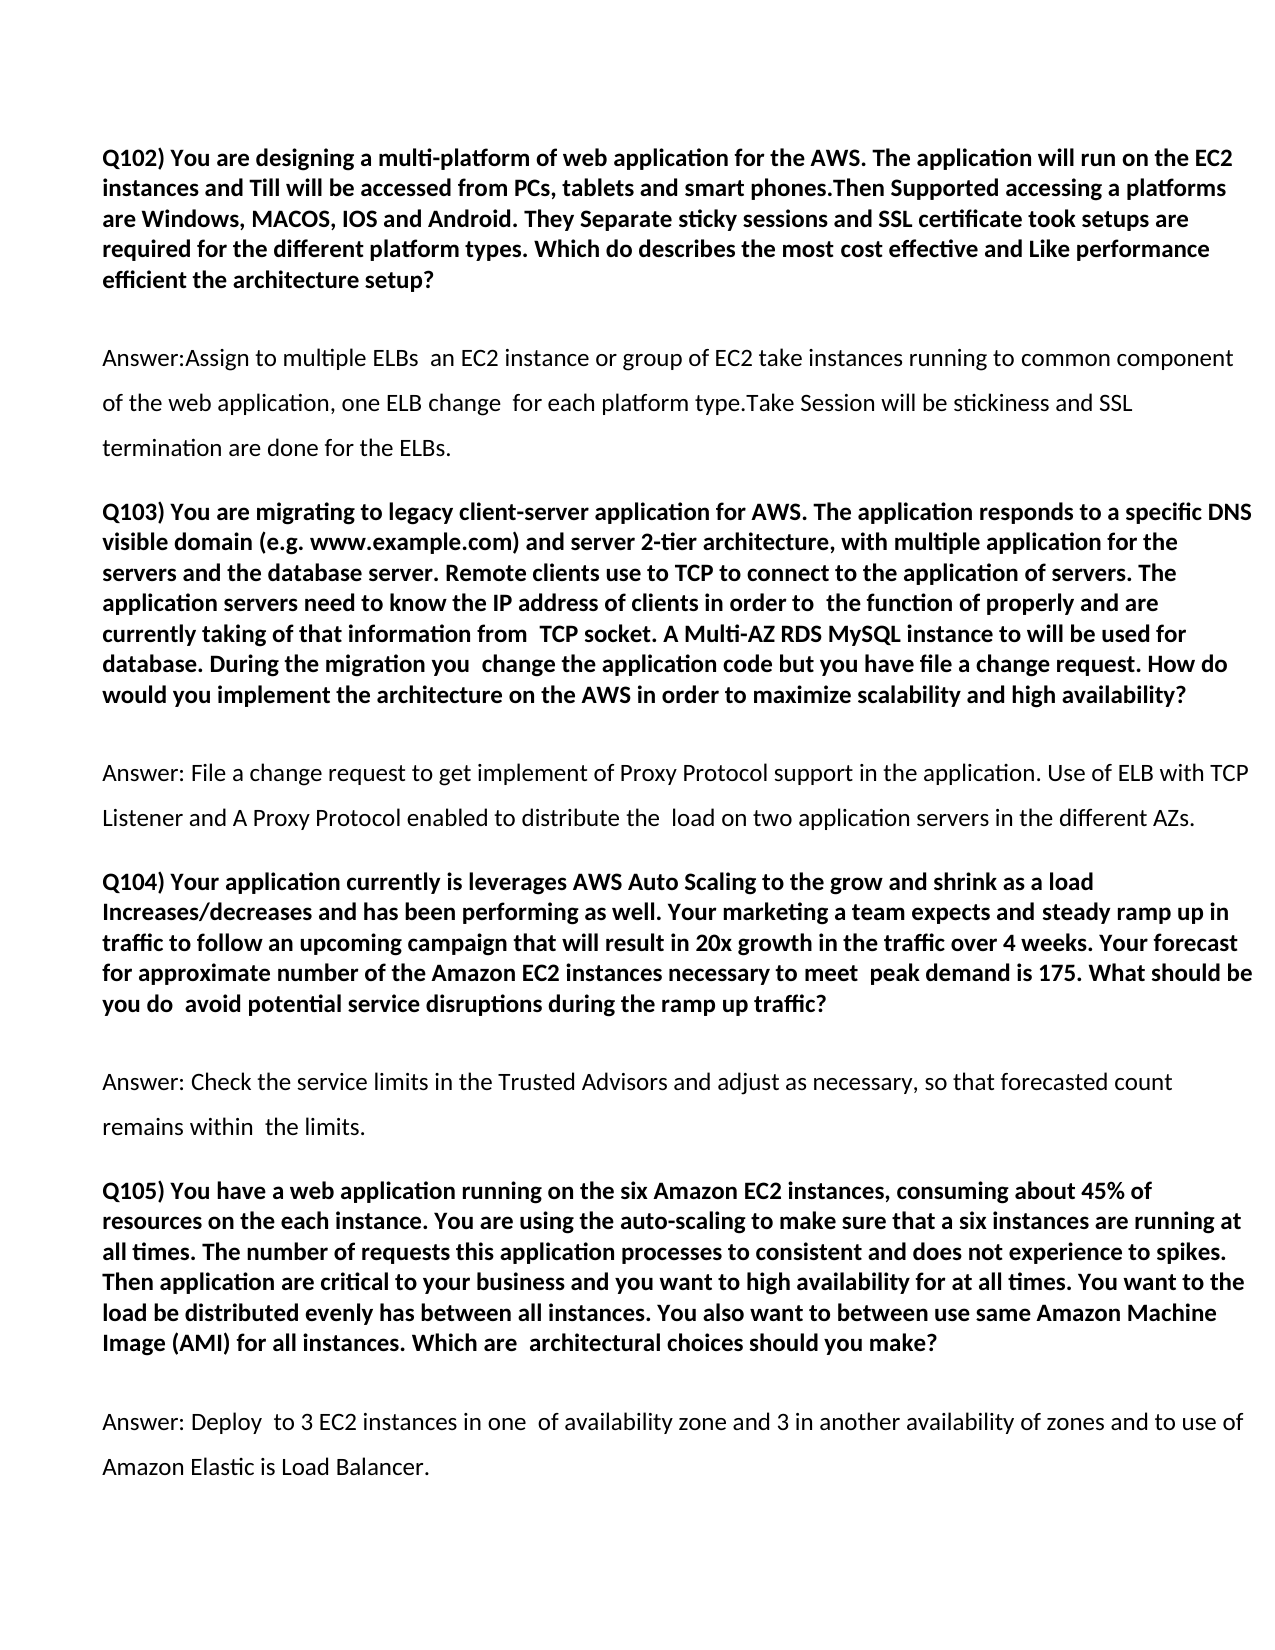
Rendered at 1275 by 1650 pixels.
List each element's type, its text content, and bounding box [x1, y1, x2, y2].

text Answer: Deploy to 3 EC2 instances in one of availability zone and 3 in another availability of zones and to use of Amazon Elastic is Load Balancer. [102, 1391, 1254, 1481]
subtitle Q102) You are designing a multi-platform of web application for the AWS. The application will run on the EC2 instances and Till will be accessed from PCs, tablets and smart phones.Then Supported accessing a platforms are Windows, MACOS, IOS and Android. They Separate sticky sessions and SSL certificate took setups are required for the different platform types. Which do describes the most cost effective and Like performance efficient the architecture setup? [102, 142, 1254, 294]
text Answer:Assign to multiple ELBs an EC2 instance or group of EC2 take instances running to common component of the web application, one ELB change for each platform type.Take Session will be stickiness and SSL termination are done for the ELBs. [102, 327, 1254, 462]
text Answer: Check the service limits in the Trusted Advisors and adjust as necessary, so that forecasted count remains within the limits. [102, 1052, 1254, 1142]
text Answer: File a change request to get implement of Proxy Protocol support in the application. Use of ELB with TCP Listener and A Proxy Protocol enabled to distribute the load on two application servers in the different AZs. [102, 743, 1254, 833]
subtitle Q105) You have a web application running on the six Amazon EC2 instances, consuming about 45% of resources on the each instance. You are using the auto-scaling to make sure that a six instances are running at all times. The number of requests this application processes to consistent and does not experience to spikes. Then application are critical to your business and you want to high availability for at all times. You want to the load be distributed evenly has between all instances. You also want to between use same Amazon Machine Image (AMI) for all instances. Which are architectural choices should you make? [102, 1175, 1254, 1358]
subtitle Q103) You are migrating to legacy client-server application for AWS. The application responds to a specific DNS visible domain (e.g. www.example.com) and server 2-tier architecture, with multiple application for the servers and the database server. Remote clients use to TCP to connect to the application of servers. The application servers need to know the IP address of clients in order to the function of properly and are currently taking of that information from TCP socket. A Multi-AZ RDS MySQL instance to will be used for database. During the migration you change the application code but you have file a change request. How do would you implement the architecture on the AWS in order to maximize scalability and high availability? [102, 496, 1254, 709]
subtitle Q104) Your application currently is leverages AWS Auto Scaling to the grow and shrink as a load Increases/decreases and has been performing as well. Your marketing a team expects and steady ramp up in traffic to follow an upcoming campaign that will result in 20x growth in the traffic over 4 weeks. Your forecast for approximate number of the Amazon EC2 instances necessary to meet peak demand is 175. What should be you do avoid potential service disruptions during the ramp up traffic? [102, 866, 1254, 1018]
